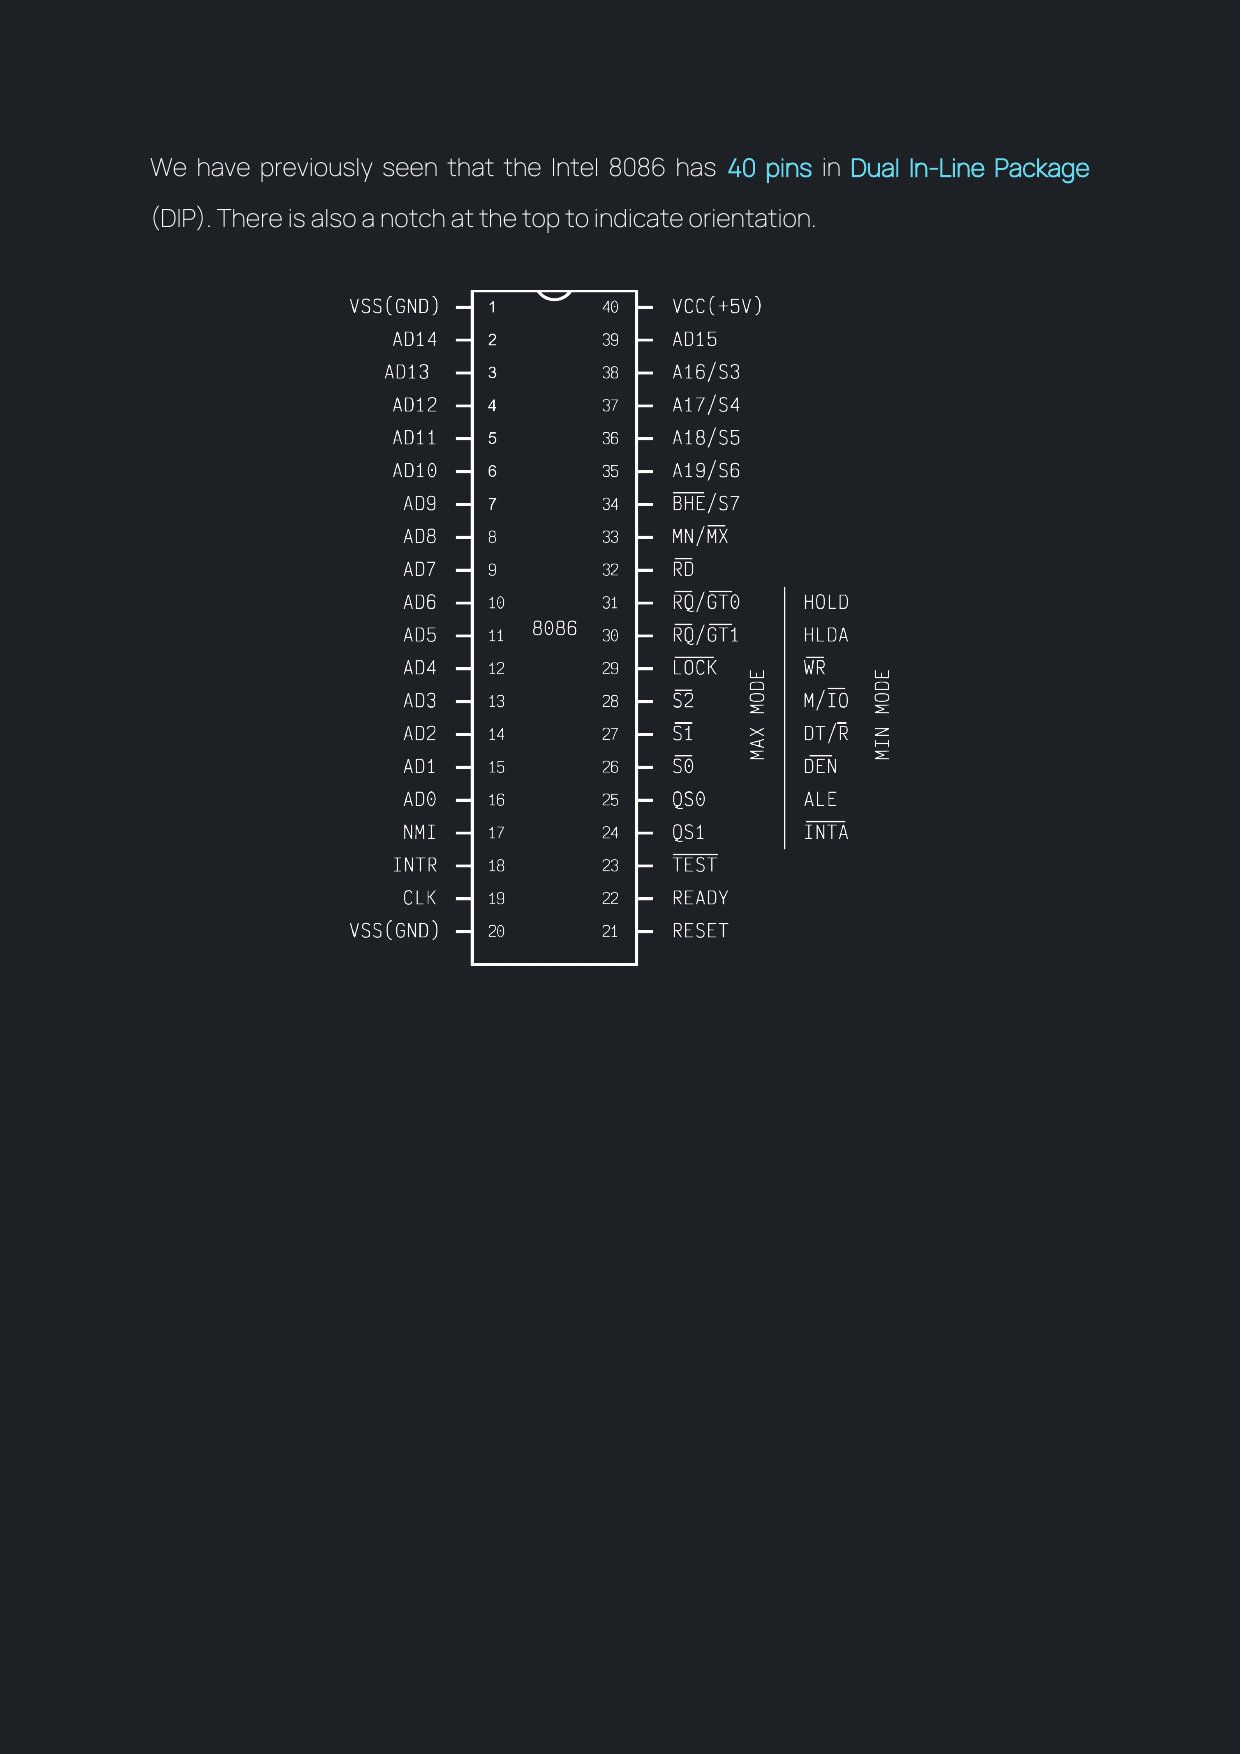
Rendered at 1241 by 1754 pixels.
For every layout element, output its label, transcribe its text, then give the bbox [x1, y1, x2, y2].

picture [325, 290, 916, 966]
text We have previously seen that the Intel 8086 has 40 pins in Dual In-Line Package (DIP). There is also a notch at the top to indicate orientation. [150, 150, 1090, 235]
